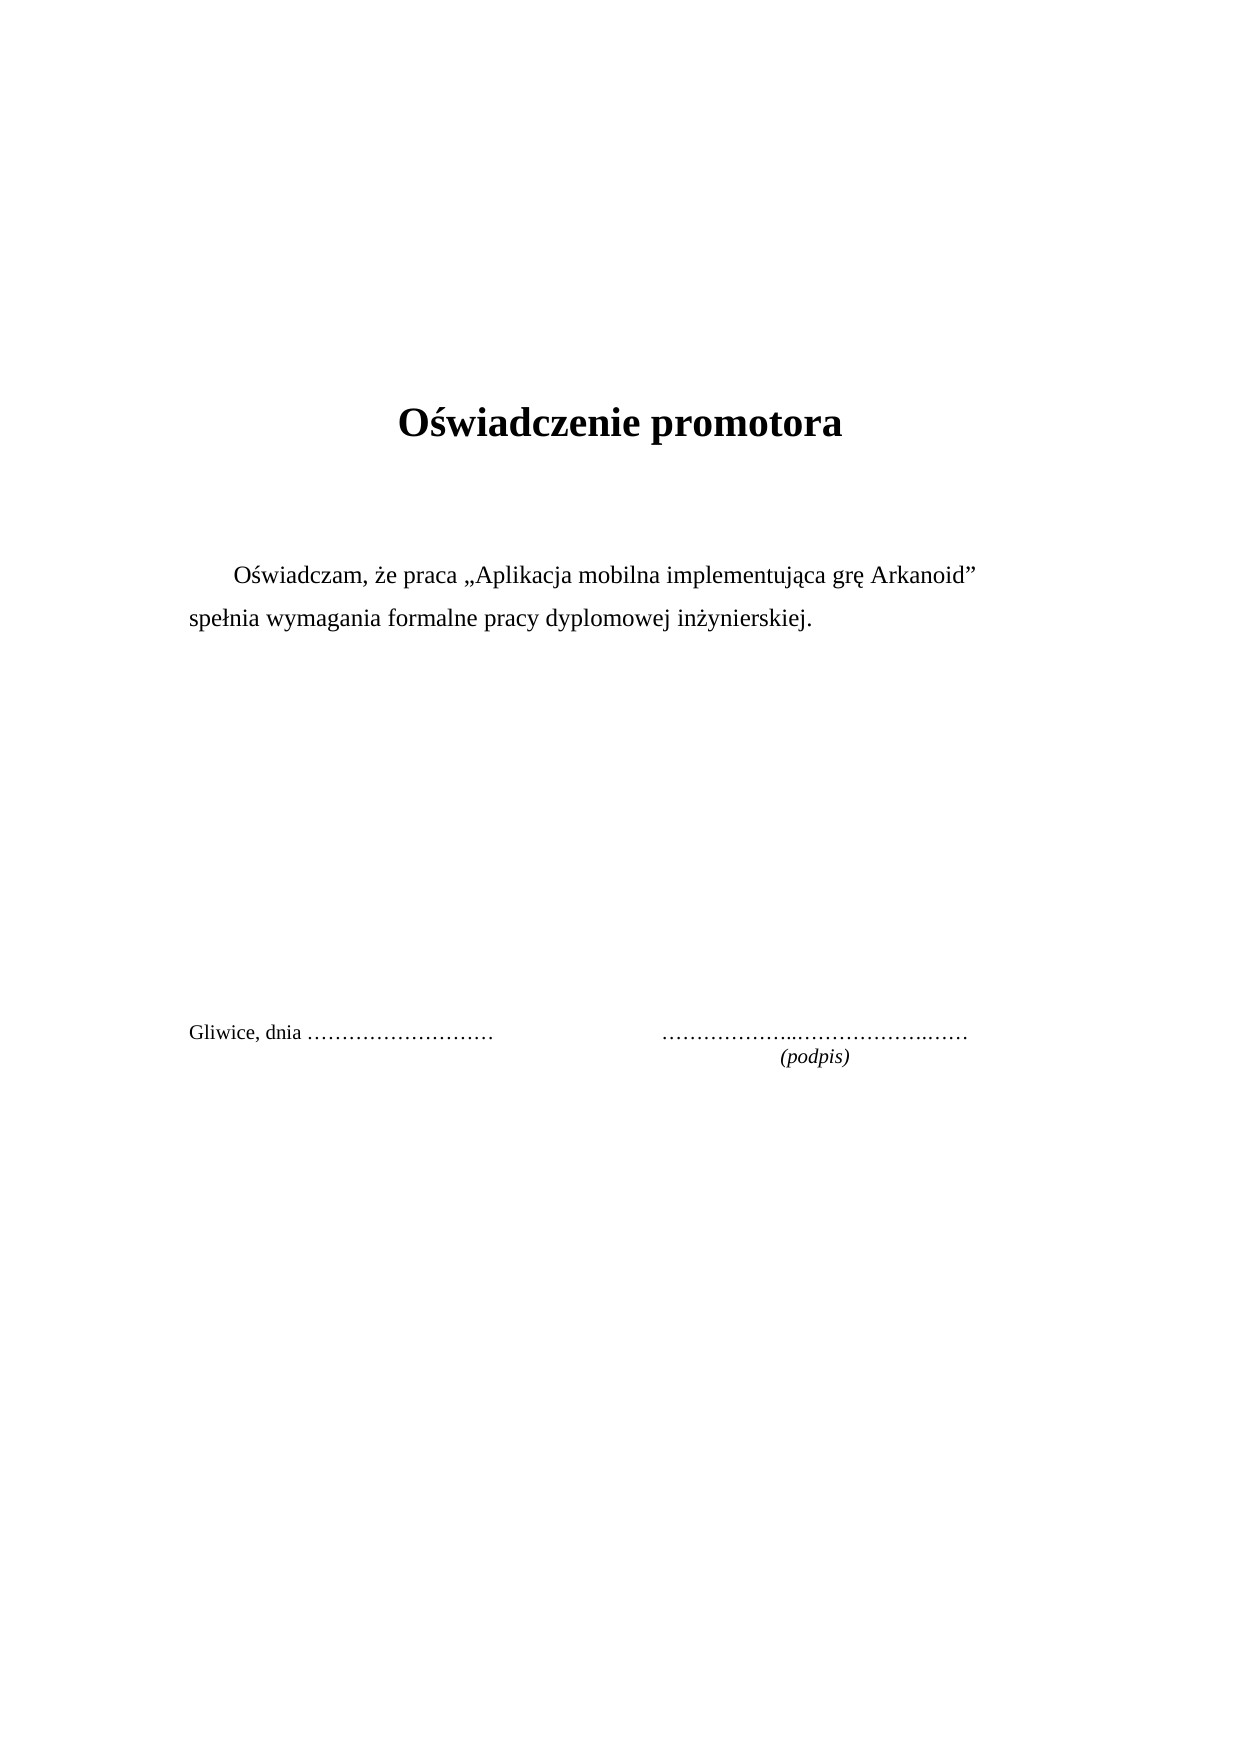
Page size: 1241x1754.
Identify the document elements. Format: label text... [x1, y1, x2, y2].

text Oświadczam, że praca „” spełnia wymagania formalne pracy dyplomowej inżynierskiej. [189, 560, 1051, 632]
table_header Gliwice, dnia ……………………… [178, 1020, 650, 1092]
text Oświadczenie promotora [189, 397, 1051, 445]
table_header ………………..……………….…… (podpis) [650, 1020, 980, 1092]
